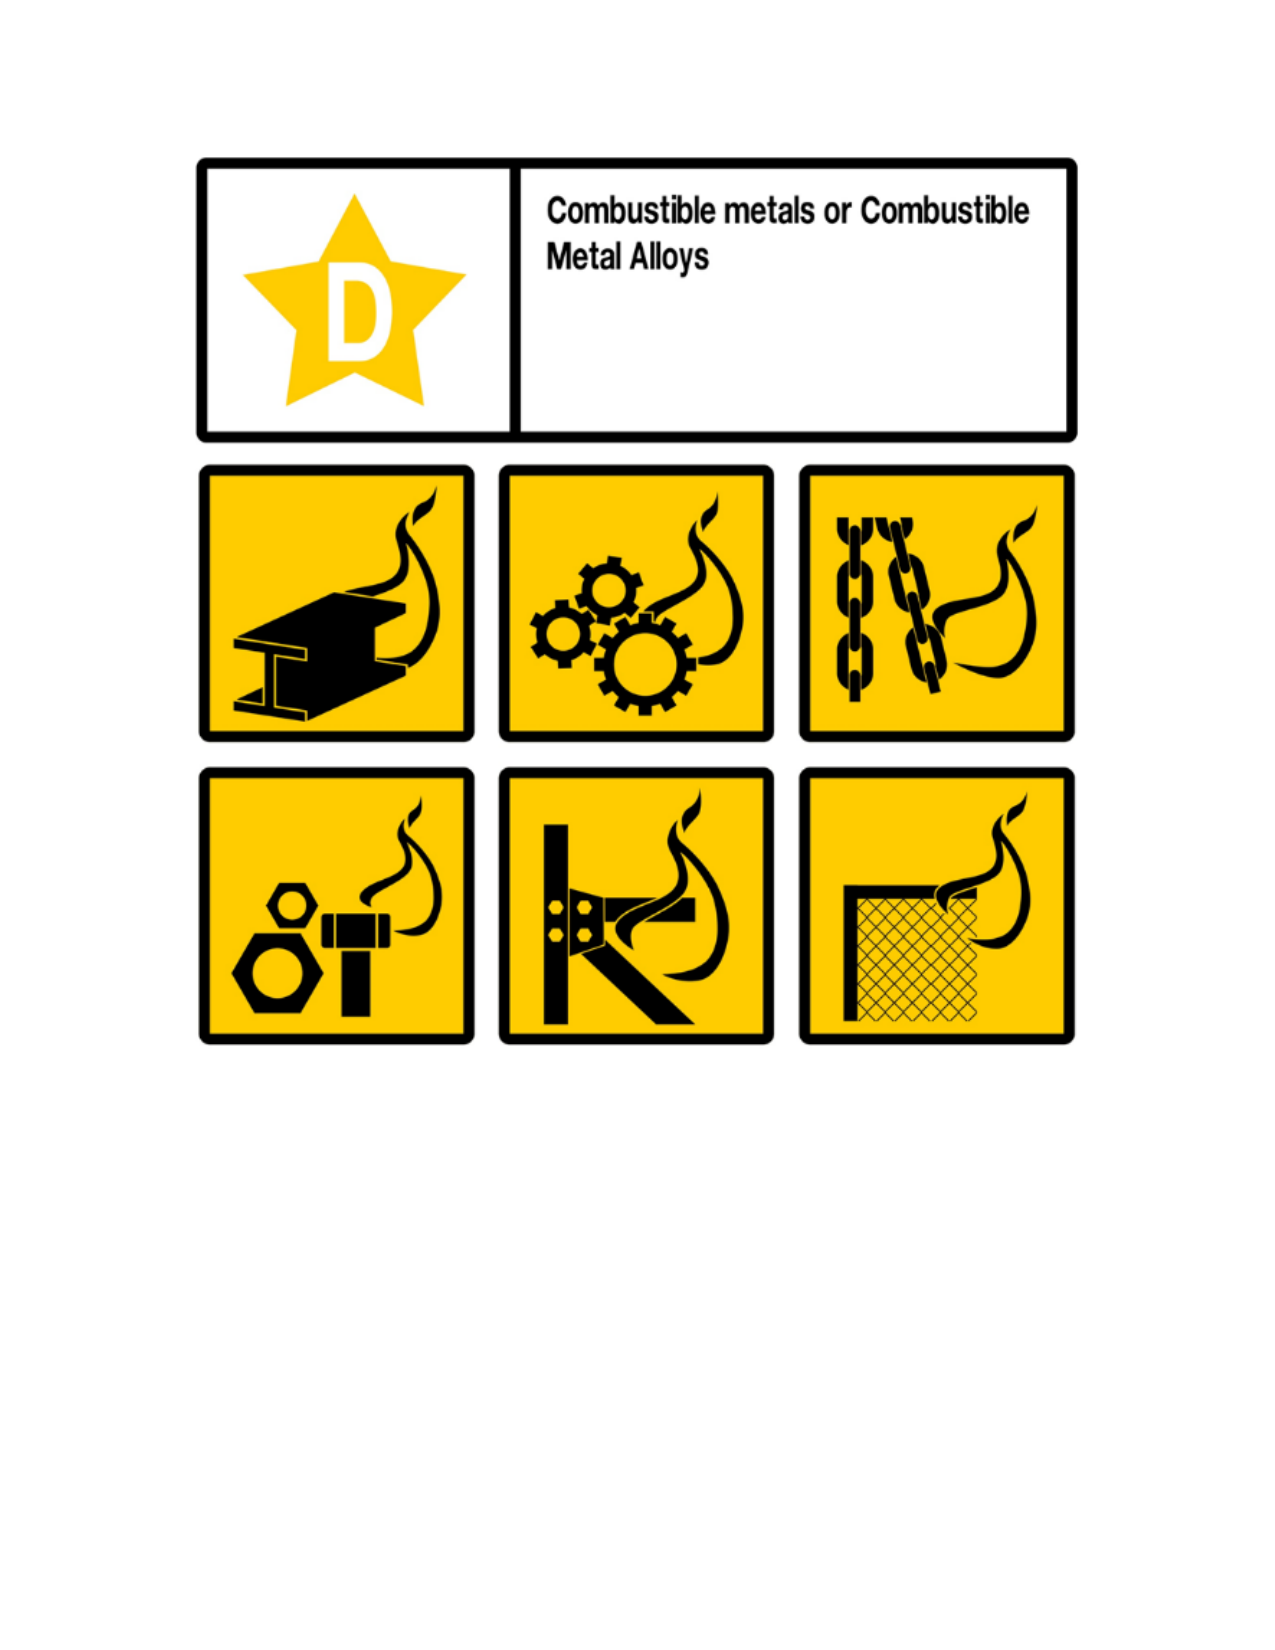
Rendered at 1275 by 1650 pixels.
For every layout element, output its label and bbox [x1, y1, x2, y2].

picture [187, 150, 1088, 1056]
